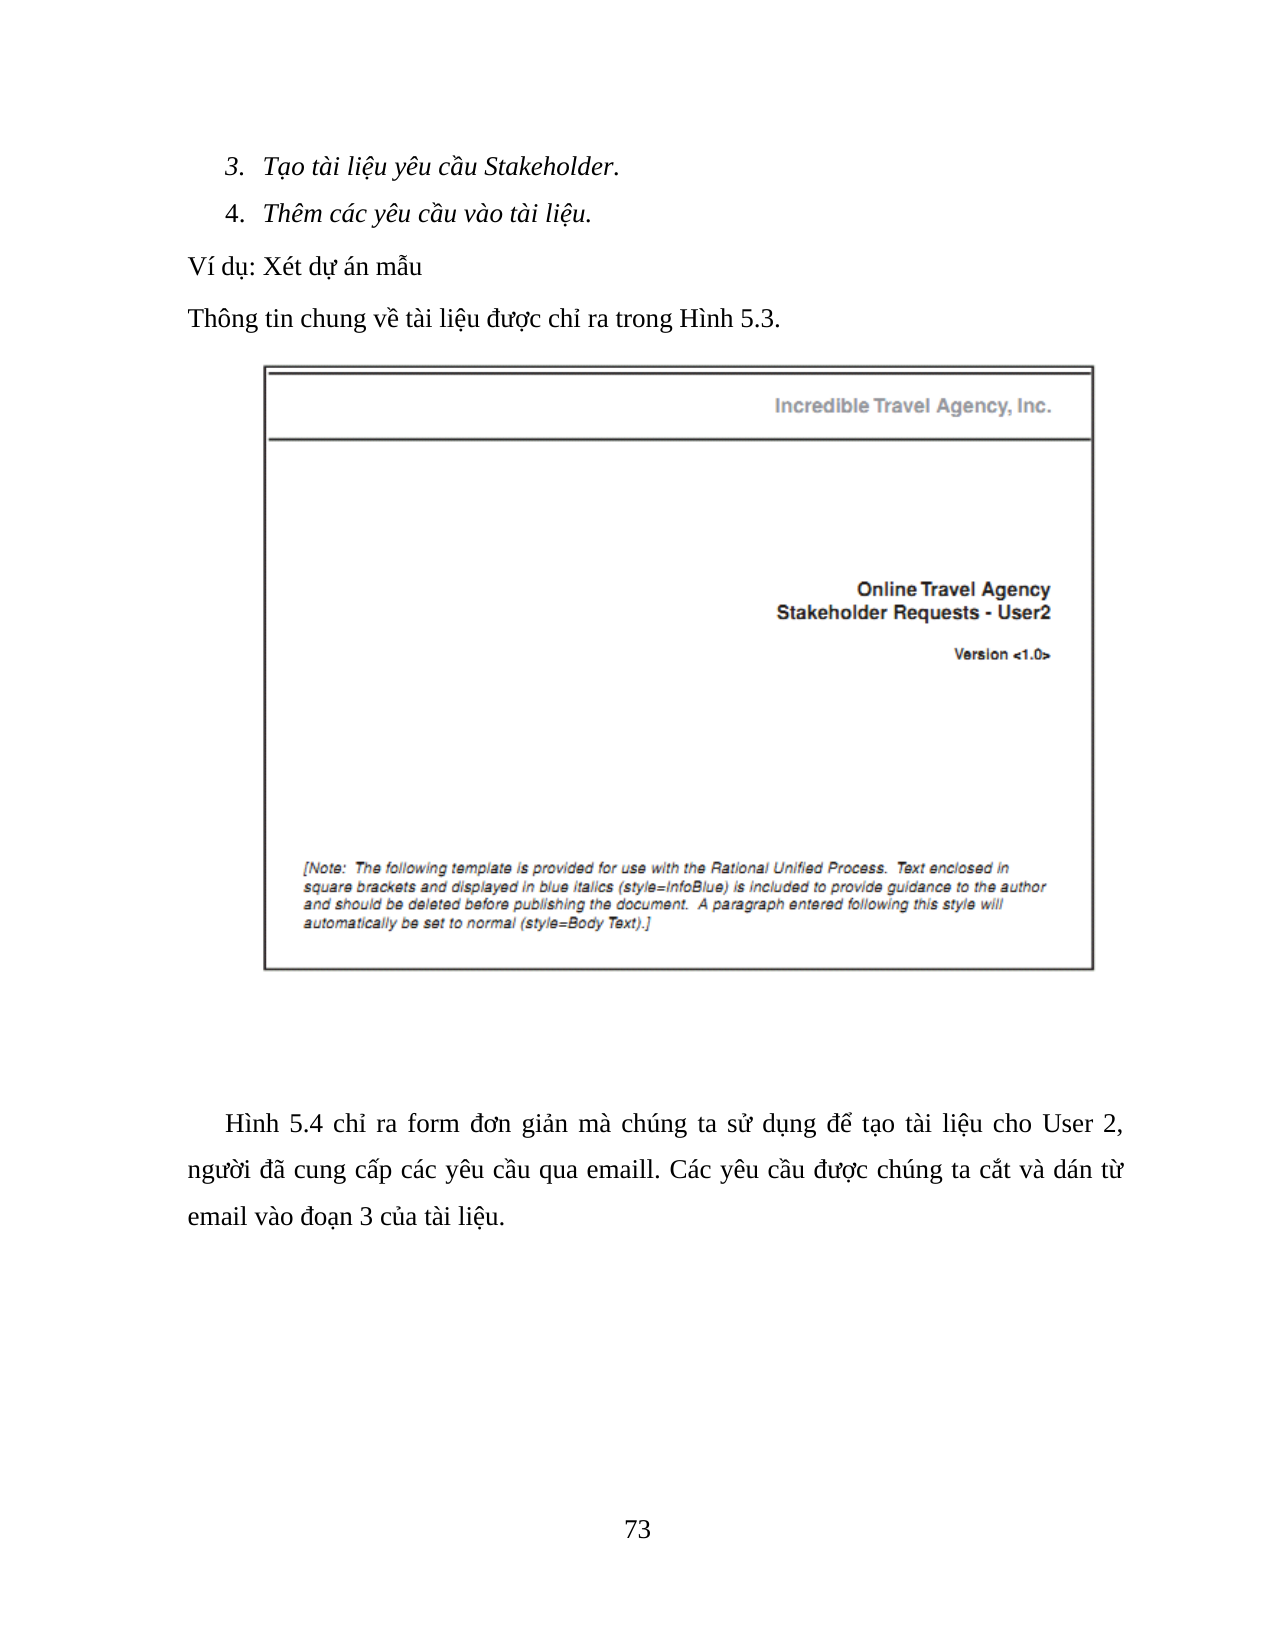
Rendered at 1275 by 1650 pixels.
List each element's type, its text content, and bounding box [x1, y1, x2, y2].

picture [187, 355, 1151, 979]
text Thông tin chung về tài liệu được chỉ ra trong Hình 5.3. [187, 302, 1125, 334]
list Thêm các yêu cầu vào tài liệu. [225, 197, 1125, 228]
list Tạo tài liệu yêu cầu Stakeholder. [225, 150, 1125, 181]
text Ví dụ: Xét dự án mẫu [187, 249, 1125, 281]
text Hình 5.4 chỉ ra form đơn giản mà chúng ta sử dụng để tạo tài liệu cho User 2, người đã cung cấp các yêu cầu qua emaill. Các yêu cầu được chúng ta cắt và dán từ email vào đoạn 3 của tài liệu. [187, 1107, 1125, 1231]
